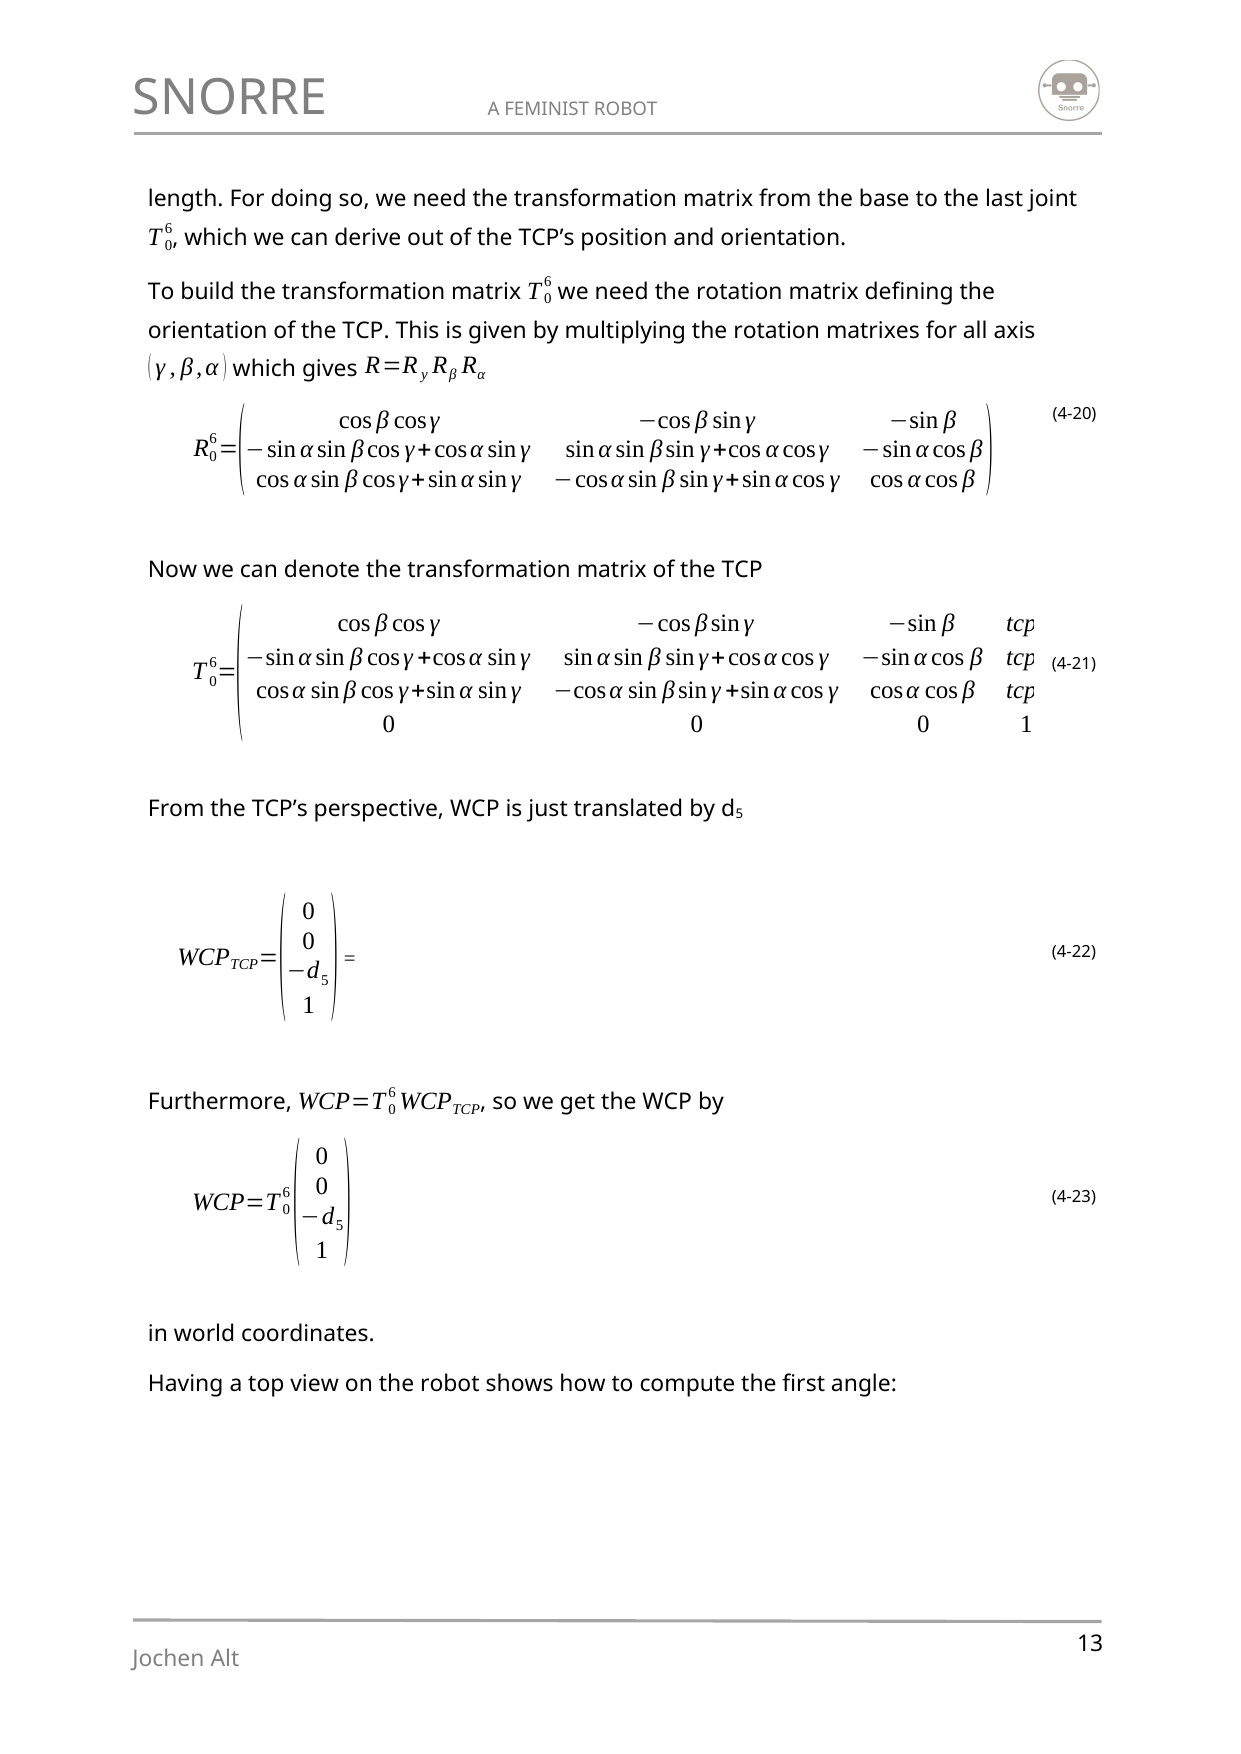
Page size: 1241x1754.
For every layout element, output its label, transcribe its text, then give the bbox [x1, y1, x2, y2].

text in world coordinates. [148, 1317, 1093, 1348]
table_header = [148, 891, 1033, 1083]
text Now we can denote the transformation matrix of the TCP [148, 553, 1093, 584]
text Furthermore, , so we get the WCP by [148, 1083, 1093, 1118]
table_header [148, 402, 1033, 503]
table_header [148, 1137, 1033, 1317]
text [148, 182, 1093, 254]
text From the TCP’s perspective, WCP is just translated by d5 [148, 791, 1093, 823]
table_header [148, 603, 1033, 791]
text To build the transformation matrix we need the rotation matrix defining the orientation of the TCP. This is given by multiplying the rotation matrixes for all axis which gives [148, 273, 1093, 383]
text Having a top view on the robot shows how to compute the first angle: [148, 1367, 1093, 1398]
